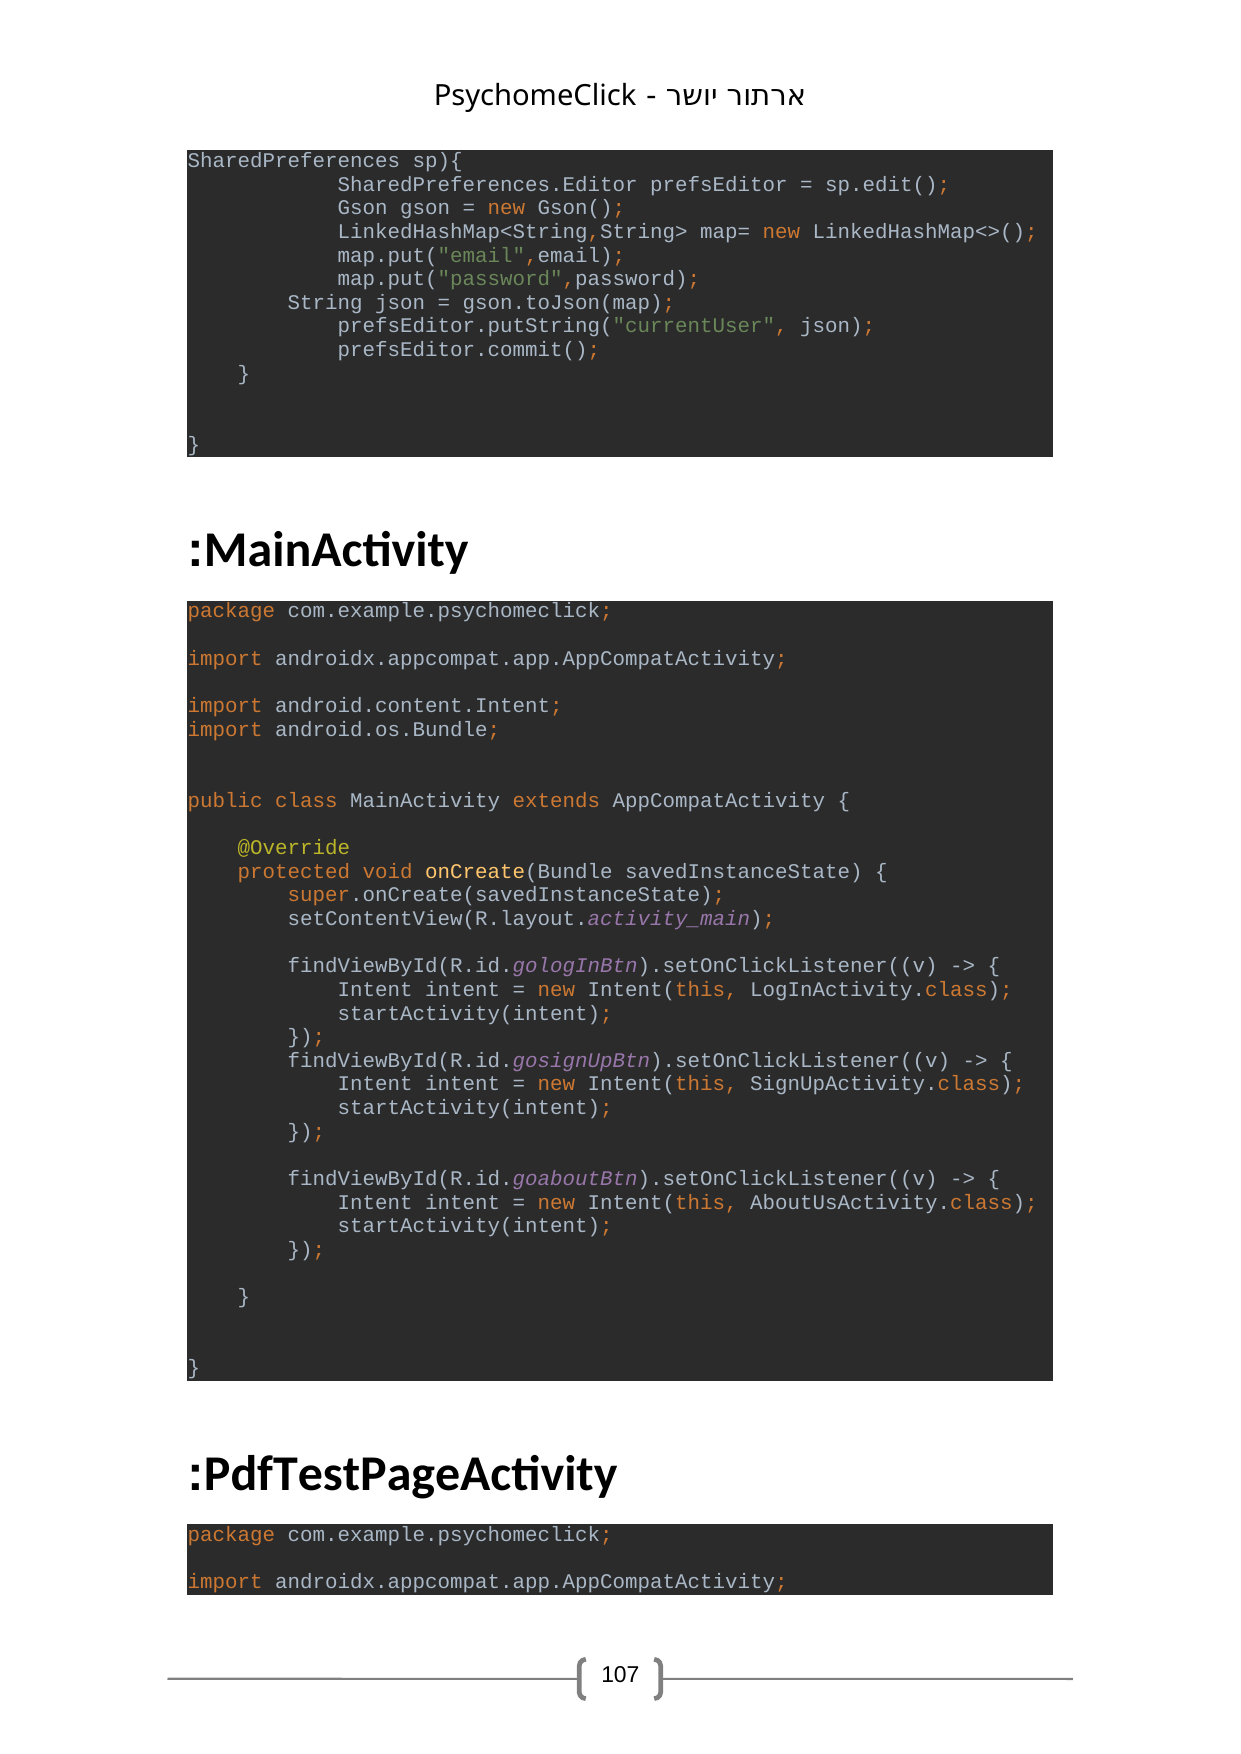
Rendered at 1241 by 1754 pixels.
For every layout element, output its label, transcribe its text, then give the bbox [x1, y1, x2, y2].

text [187, 150, 1053, 457]
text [187, 1524, 1053, 1595]
text MainActivity: [187, 518, 1053, 579]
text package com.example.psychomeclick; import androidx.appcompat.app.AppCompatActivity; import android.content.Intent; import android.os.Bundle; public class MainActivity extends AppCompatActivity { @Override protected void onCreate(Bundle savedInstanceState) { super.onCreate(savedInstanceState); setContentView(R.layout.activity_main); findViewById(R.id.gologInBtn).setOnClickListener((v) -> { Intent intent = new Intent(this, LogInActivity.class); startActivity(intent); }); findViewById(R.id.gosignUpBtn).setOnClickListener((v) -> { Intent intent = new Intent(this, SignUpActivity.class); startActivity(intent); }); findViewById(R.id.goaboutBtn).setOnClickListener((v) -> { Intent intent = new Intent(this, AboutUsActivity.class); startActivity(intent); }); } } [187, 601, 1053, 1381]
text PdfTestPageActivity: [187, 1441, 1053, 1502]
